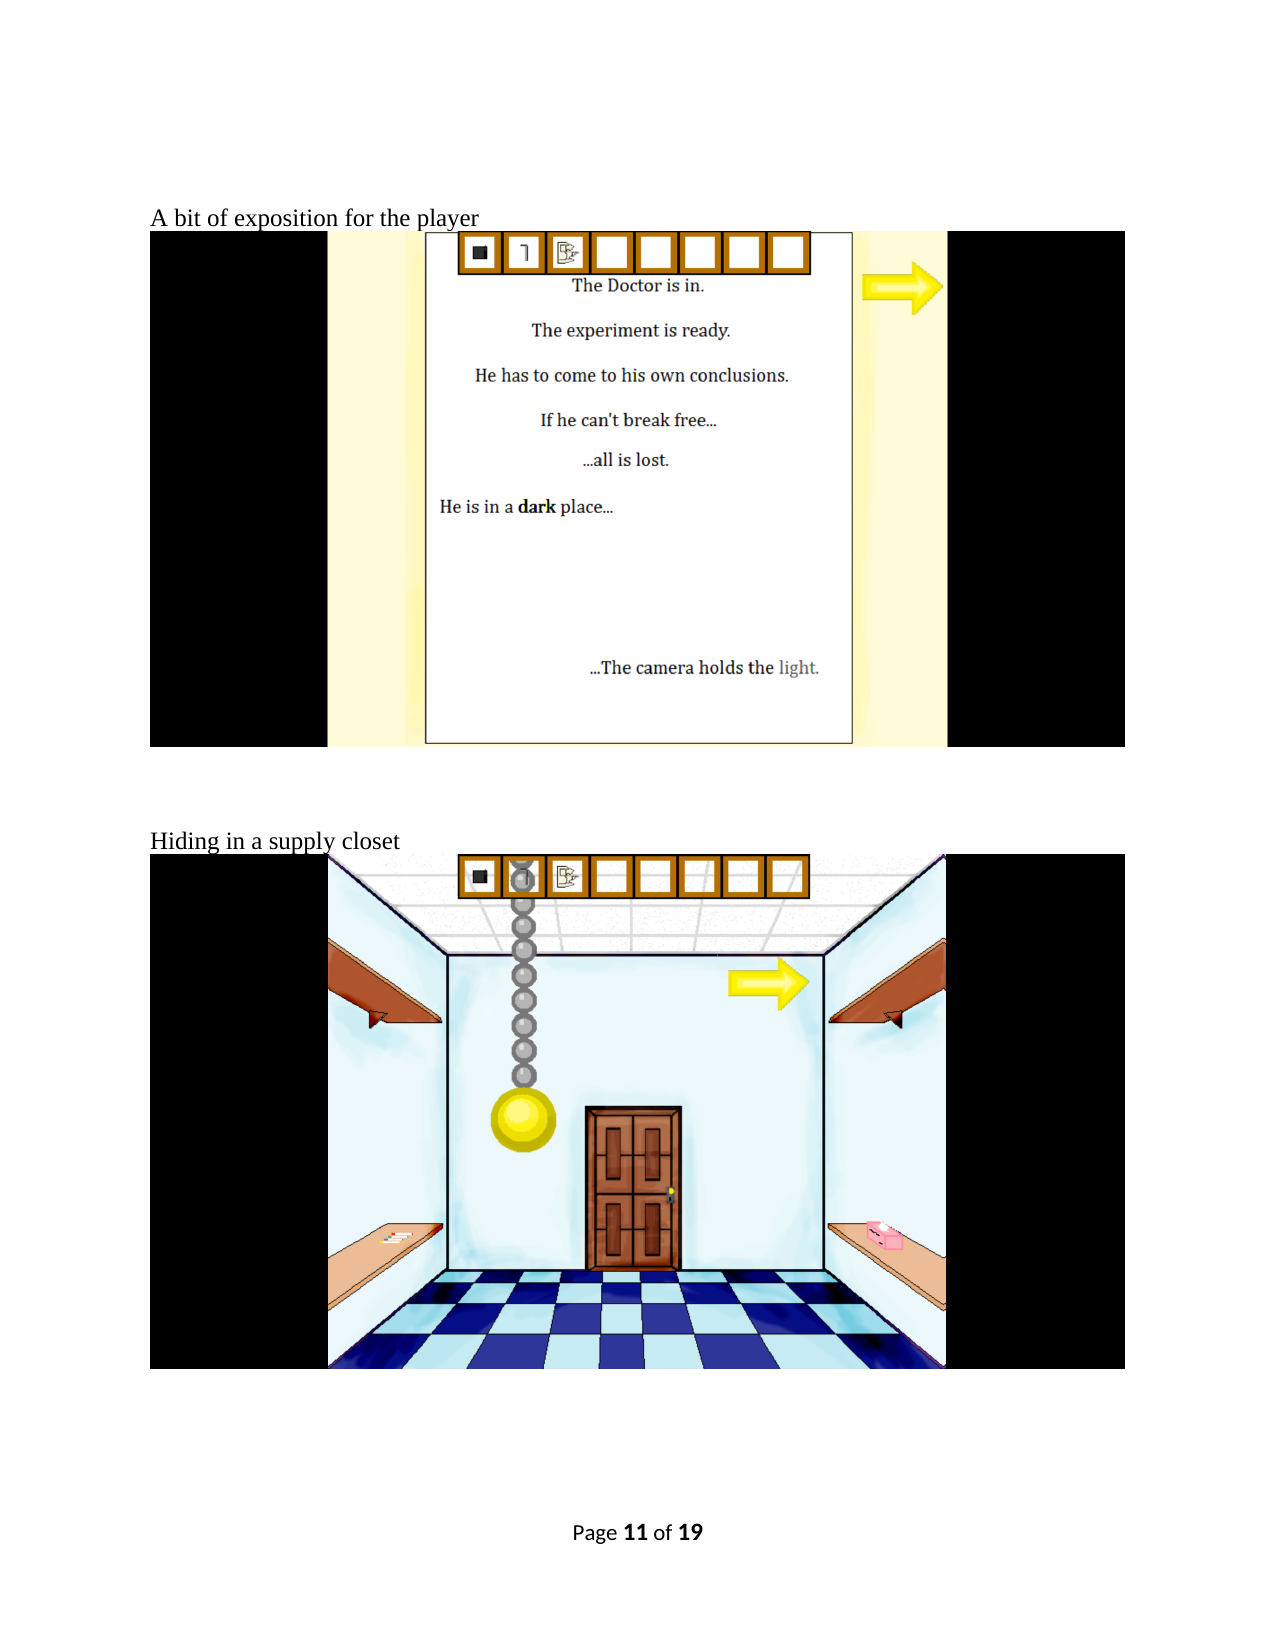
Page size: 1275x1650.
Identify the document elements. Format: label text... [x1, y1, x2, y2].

text Hiding in a supply closet [150, 826, 1125, 854]
picture [150, 854, 1125, 1369]
picture [150, 231, 1125, 747]
text A bit of exposition for the player [150, 203, 1125, 231]
